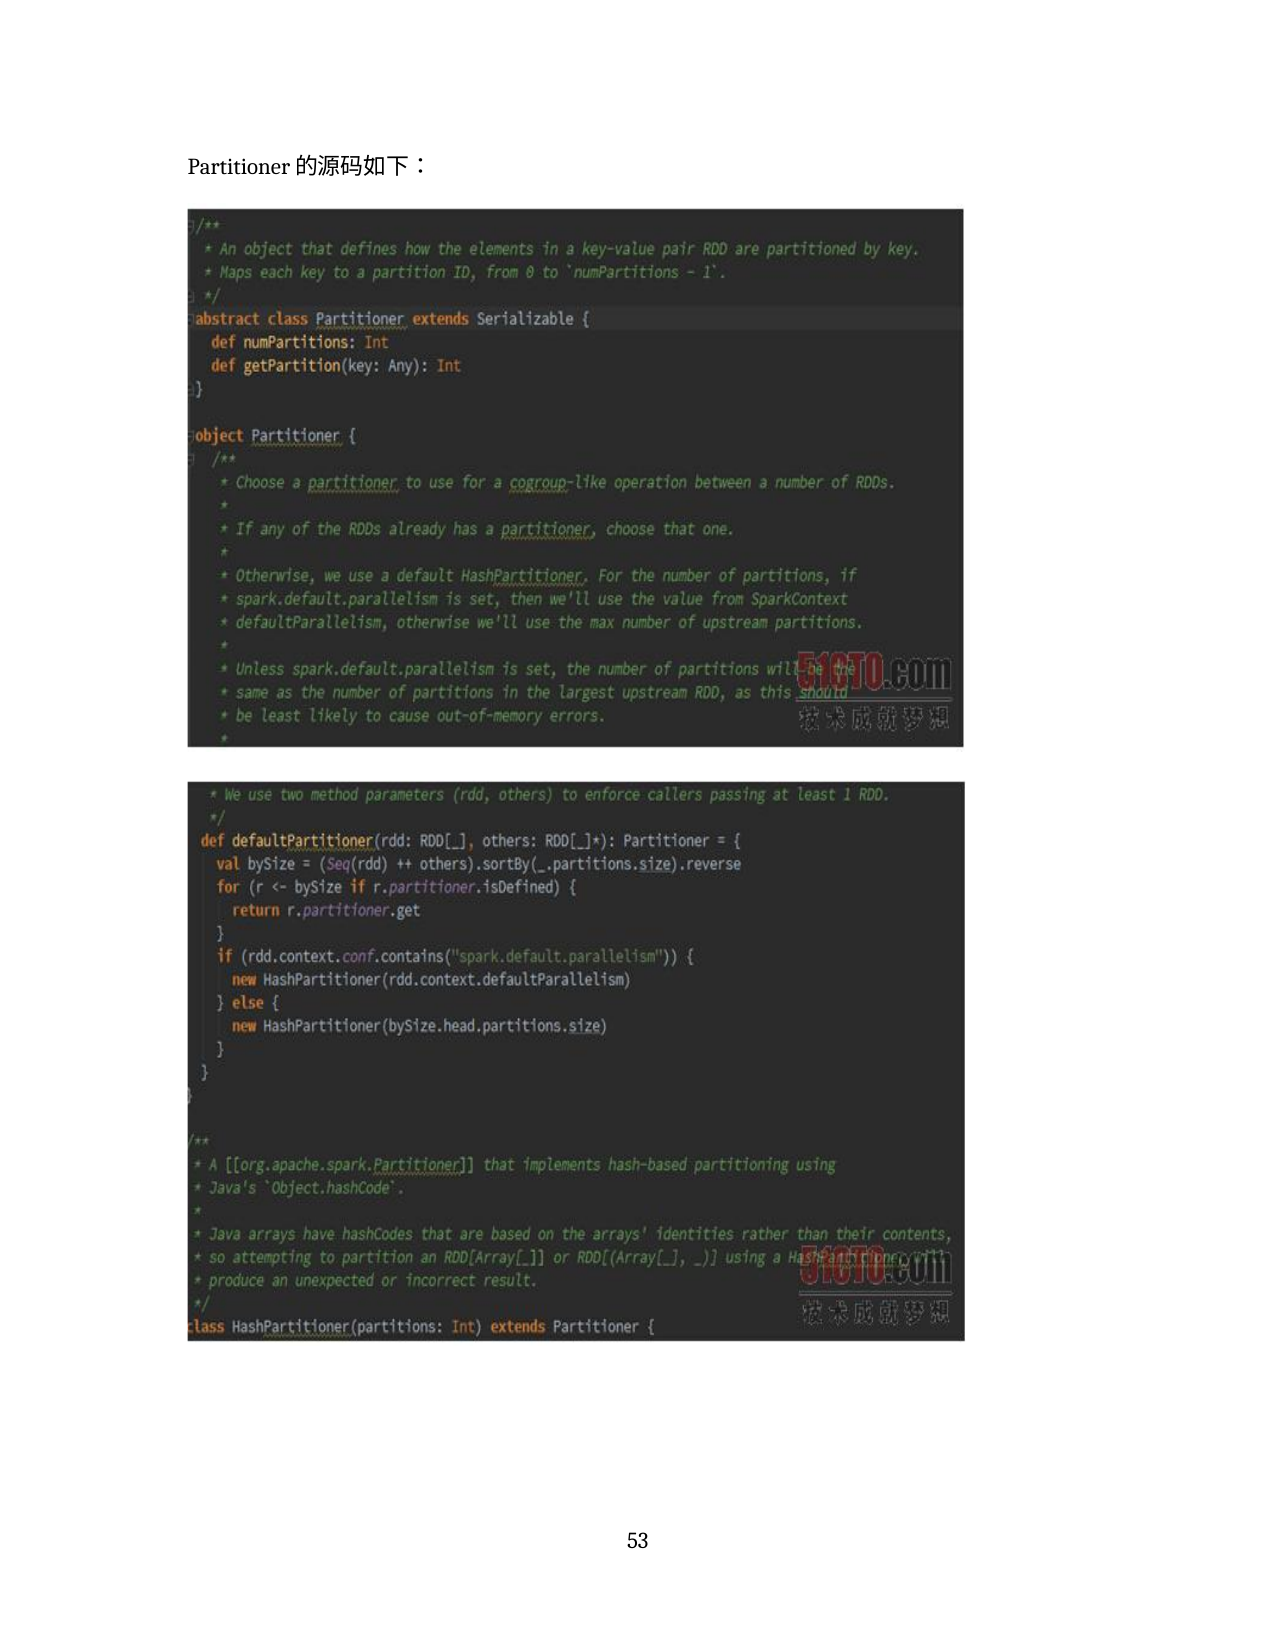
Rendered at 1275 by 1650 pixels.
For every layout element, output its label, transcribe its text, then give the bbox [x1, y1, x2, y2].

text Partitioner的源码如下： [187, 150, 1087, 181]
picture [187, 780, 966, 1346]
picture [187, 203, 966, 752]
